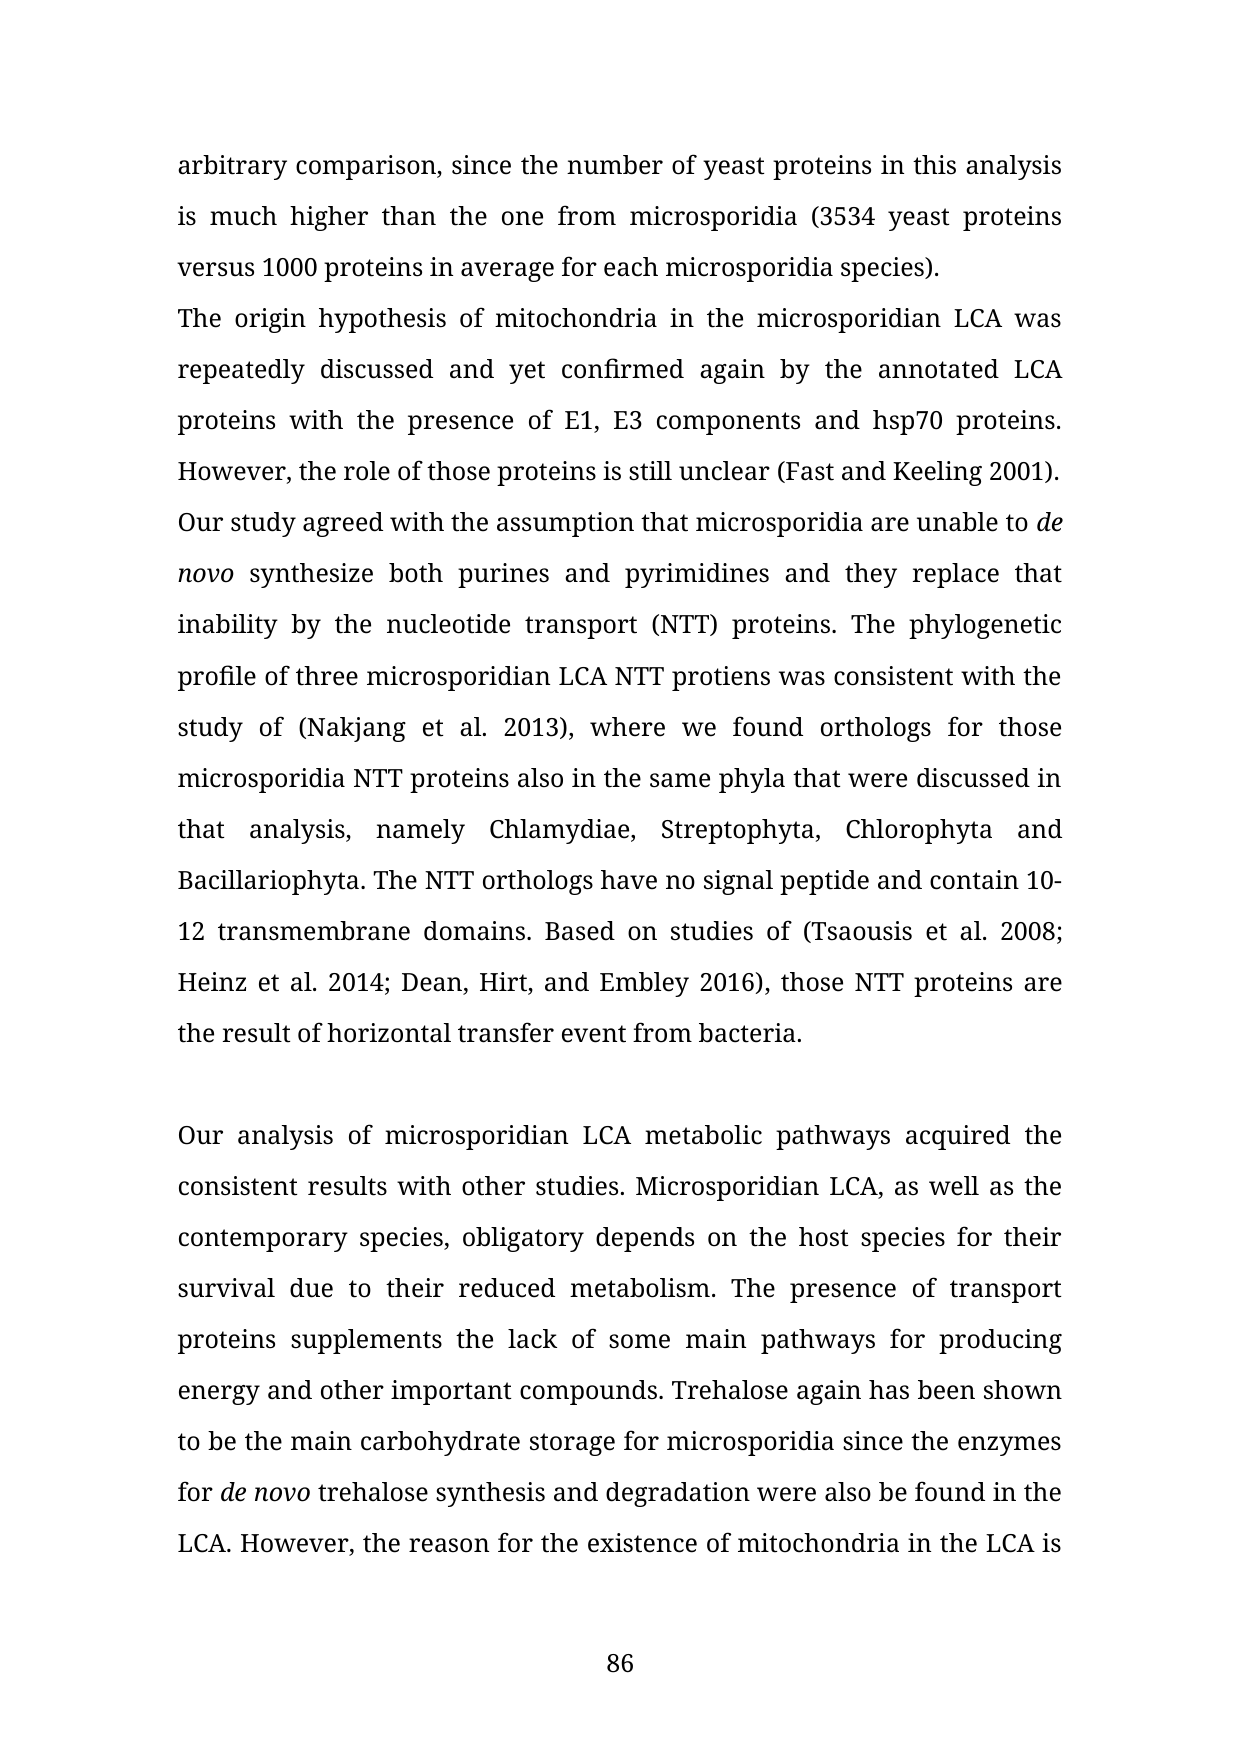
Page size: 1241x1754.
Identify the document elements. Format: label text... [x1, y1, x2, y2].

text Our study agreed with the assumption that microsporidia are unable to de novo synthesize both purines and pyrimidines and they replace that inability by the nucleotide transport (NTT) proteins. The phylogenetic profile of three microsporidian LCA NTT protiens was consistent with the study of (Nakjang et al. 2013), where we found orthologs for those microsporidia NTT proteins also in the same phyla that were discussed in that analysis, namely Chlamydiae, Streptophyta, Chlorophyta and Bacillariophyta. The NTT orthologs have no signal peptide and contain 10-12 transmembrane domains. Based on studies of (Tsaousis et al. 2008; Heinz et al. 2014; Dean, Hirt, and Embley 2016), those NTT proteins are the result of horizontal transfer event from bacteria. [177, 505, 1063, 1049]
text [177, 148, 1063, 284]
text The origin hypothesis of mitochondria in the microsporidian LCA was repeatedly discussed and yet confirmed again by the annotated LCA proteins with the presence of E1, E3 components and hsp70 proteins. However, the role of those proteins is still unclear (Fast and Keeling 2001). [177, 301, 1063, 488]
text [177, 1117, 1063, 1560]
